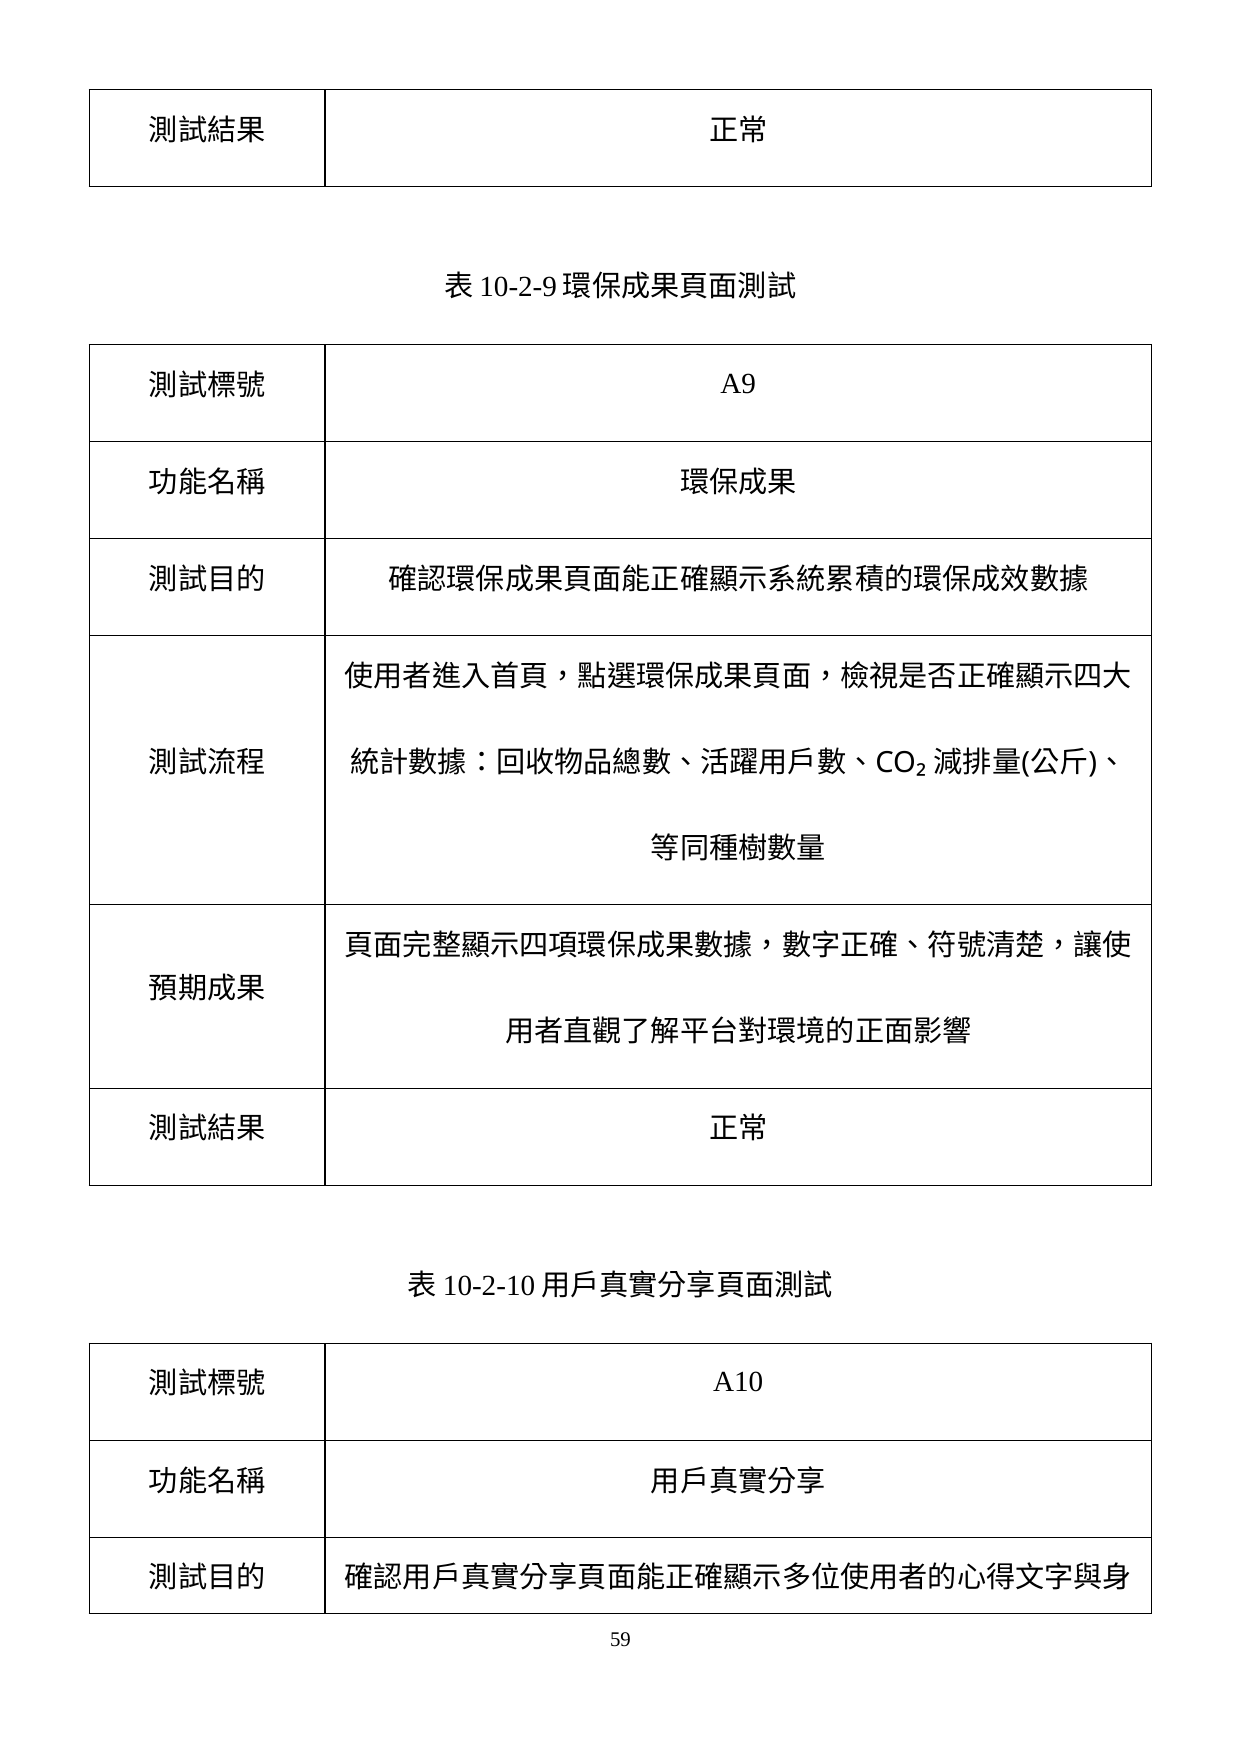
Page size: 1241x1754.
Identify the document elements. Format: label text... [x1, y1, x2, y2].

table_header A9 [326, 345, 1151, 441]
table_header 測試標號 [90, 1344, 324, 1440]
table_cell 環保成果 [326, 442, 1151, 538]
table_cell 測試目的 [90, 1538, 324, 1613]
text 表10-2-9環保成果頁面測試 [89, 246, 1152, 321]
table_cell 確認環保成果頁面能正確顯示系統累積的環保成效數據 [326, 539, 1151, 635]
table_cell 使用者進入首頁，點選環保成果頁面，檢視是否正確顯示四大統計數據：回收物品總數、活躍用戶數、CO₂ 減排量(公斤)、等同種樹數量 [326, 636, 1151, 904]
table_cell 功能名稱 [90, 1441, 324, 1537]
table_header A10 [326, 1344, 1151, 1440]
table_cell 正常 [326, 1089, 1151, 1184]
table_header 測試標號 [90, 345, 324, 441]
table_cell 用戶真實分享 [326, 1441, 1151, 1537]
table_cell 頁面完整顯示四項環保成果數據，數字正確、符號清楚，讓使用者直觀了解平台對環境的正面影響 [326, 905, 1151, 1088]
text 表10-2-10用戶真實分享頁面測試 [89, 1245, 1152, 1320]
table_cell 測試結果 [90, 90, 324, 186]
table_cell 正常 [326, 90, 1151, 186]
table_cell 預期成果 [90, 905, 324, 1088]
table_cell 功能名稱 [90, 442, 324, 538]
table_cell 測試目的 [90, 539, 324, 635]
table_cell 測試流程 [90, 636, 324, 904]
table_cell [326, 1538, 1151, 1613]
table_cell 測試結果 [90, 1089, 324, 1184]
